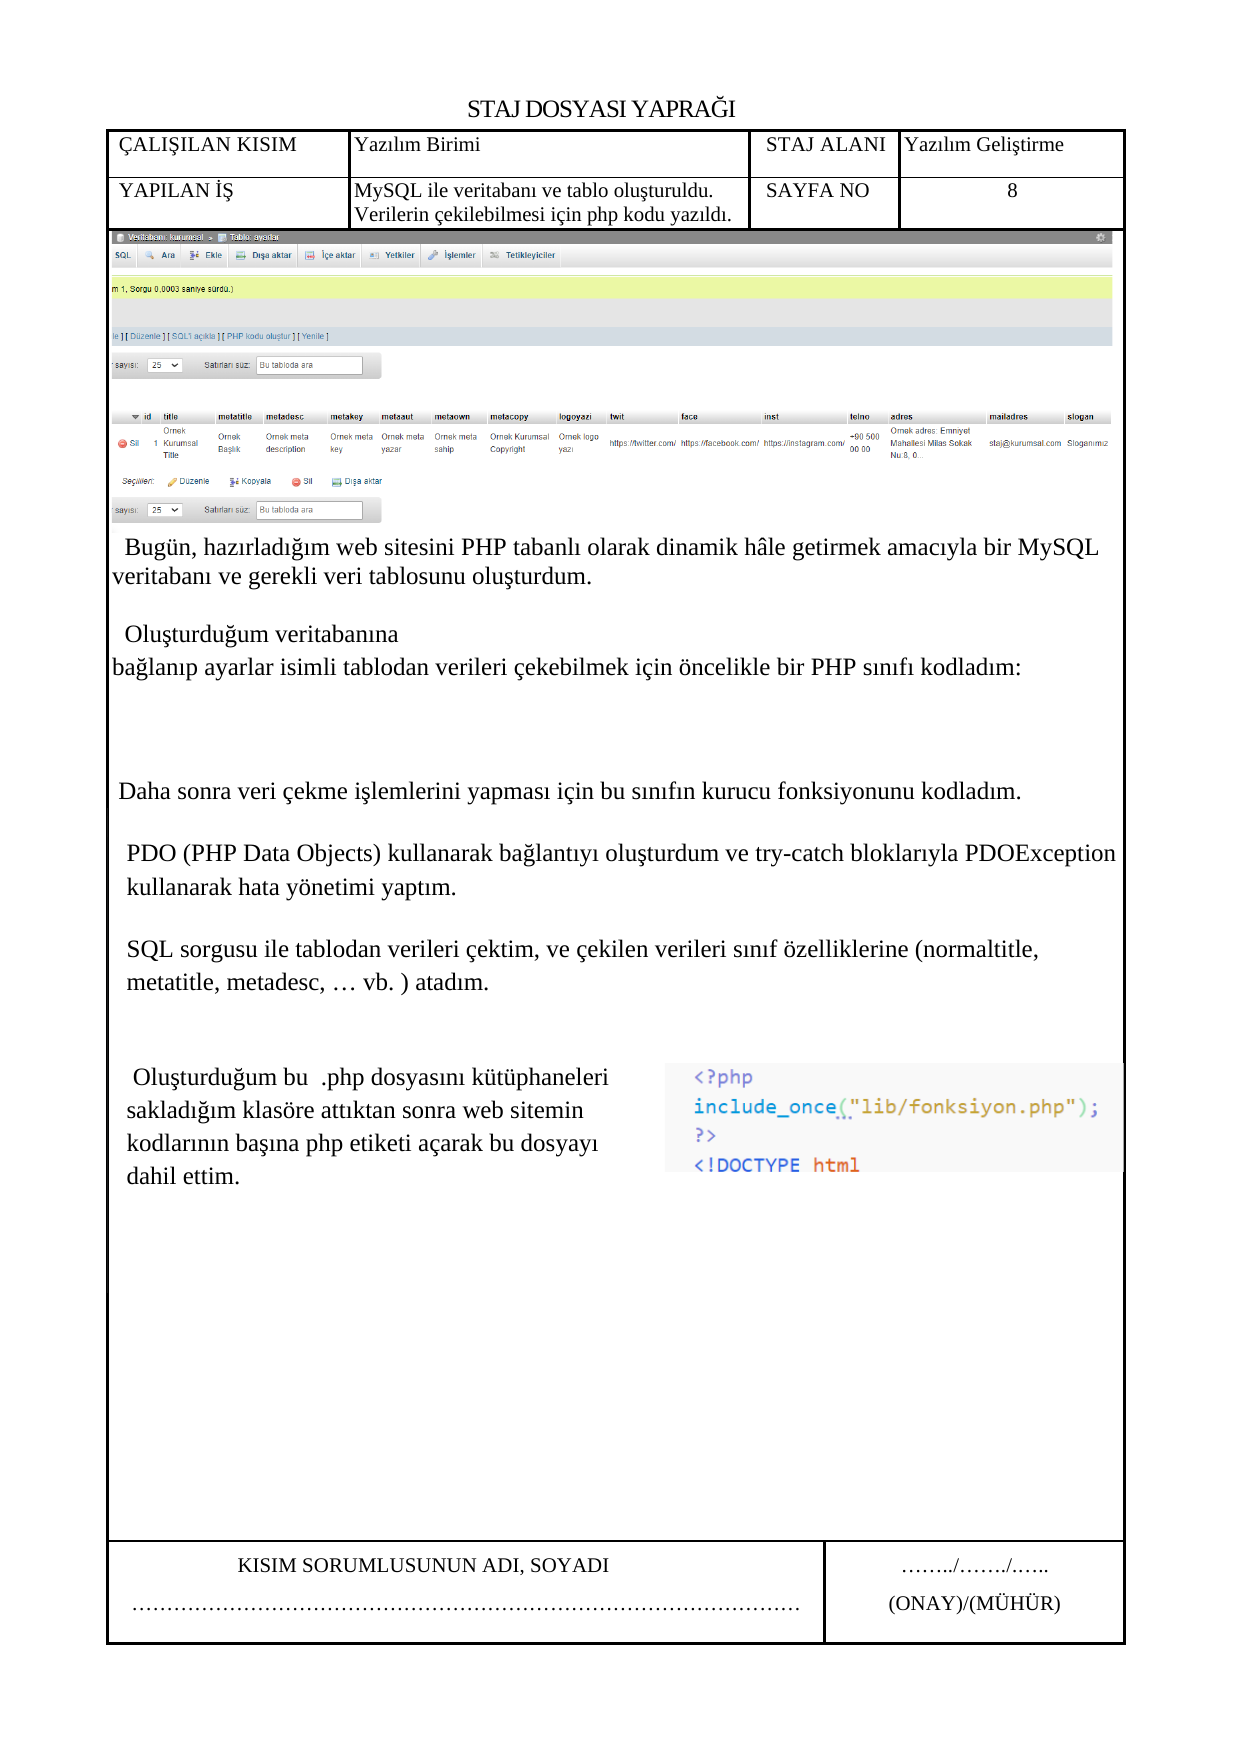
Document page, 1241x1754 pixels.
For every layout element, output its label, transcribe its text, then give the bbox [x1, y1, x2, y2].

table_cell YAPILAN İŞ [109, 178, 348, 228]
table_header ÇALIŞILAN KISIM [109, 132, 348, 177]
table_cell Bugün, hazırladığım web sitesini PHP tabanlı olarak dinamik hâle getirmek amacıyla bir MySQL veritabanı ve gerekli veri tablosunu oluşturdum. Oluşturduğum veritabanına bağlanıp ayarlar isimli tablodan verileri çekebilmek için öncelikle bir PHP sınıfı kodladım: Daha sonra veri çekme işlemlerini yapması için bu sınıfın kurucu fonksiyonunu kodladım. PDO (PHP Data Objects) kullanarak bağlantıyı oluşturdum ve try-catch bloklarıyla PDOException kullanarak hata yönetimi yaptım. SQL sorgusu ile tablodan verileri çektim, ve çekilen verileri sınıf özelliklerine (normaltitle, metatitle, metadesc, … vb. ) atadım. Oluşturduğum bu .php dosyasını kütüphaneleri sakladığım klasöre attıktan sonra web sitemin kodlarının başına php etiketi açarak bu dosyayı dahil ettim. [109, 231, 1123, 1540]
picture [664, 1063, 1124, 1172]
table_cell KISIM SORUMLUSUNUN ADI, SOYADI …………………………………………………………………………………… [109, 1542, 823, 1642]
table_cell SAYFA NO [751, 178, 898, 228]
table_header STAJ ALANI [751, 132, 898, 177]
table_header Yazılım Birimi [351, 132, 748, 177]
table_cell MySQL ile veritabanı ve tablo oluşturuldu. Verilerin çekilebilmesi için php kodu yazıldı. [351, 178, 748, 228]
table_cell ……../……./.….. (ONAY)/(MÜHÜR) [826, 1542, 1123, 1642]
table_header Yazılım Geliştirme [901, 132, 1123, 177]
text STAJ DOSYASI YAPRAĞI [467, 94, 1137, 123]
picture [111, 231, 1113, 533]
table_cell 8 [901, 178, 1123, 228]
